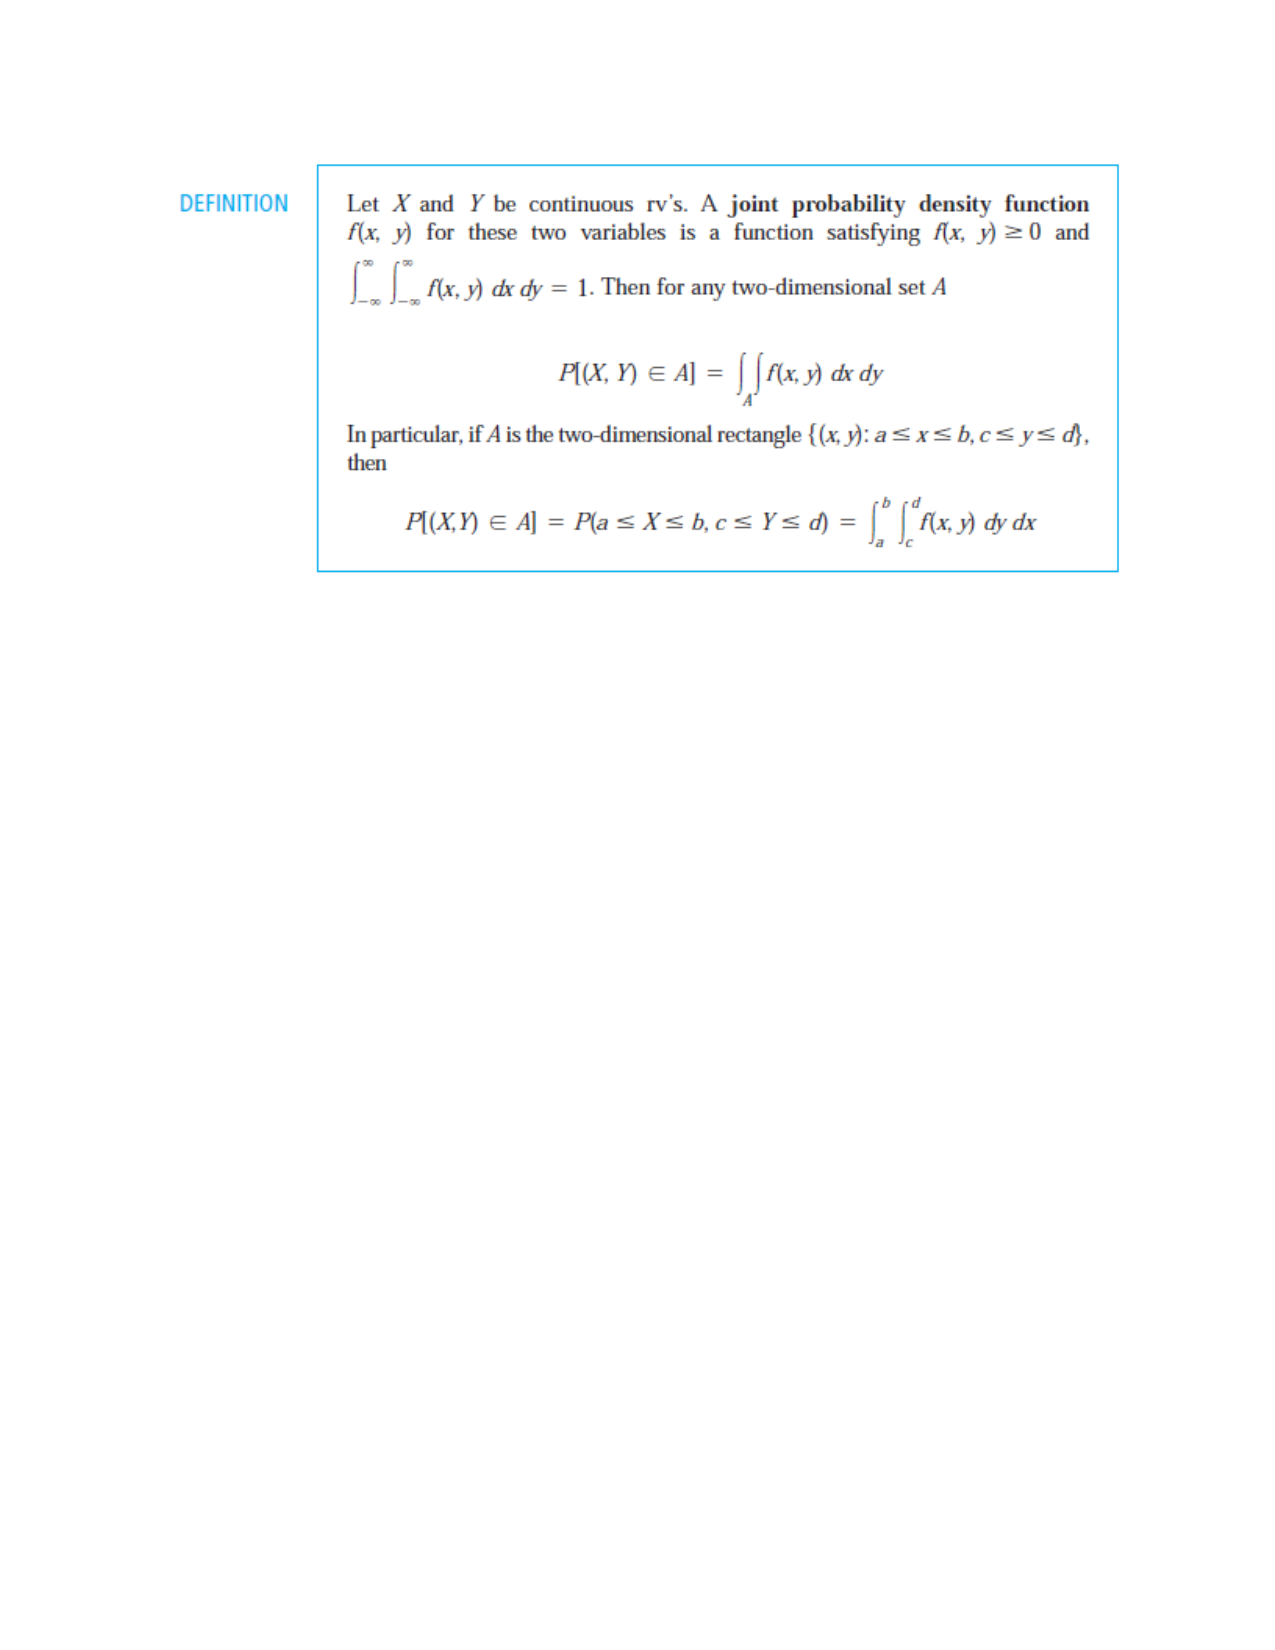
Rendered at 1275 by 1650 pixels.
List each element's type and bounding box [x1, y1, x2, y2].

picture [150, 150, 1155, 596]
